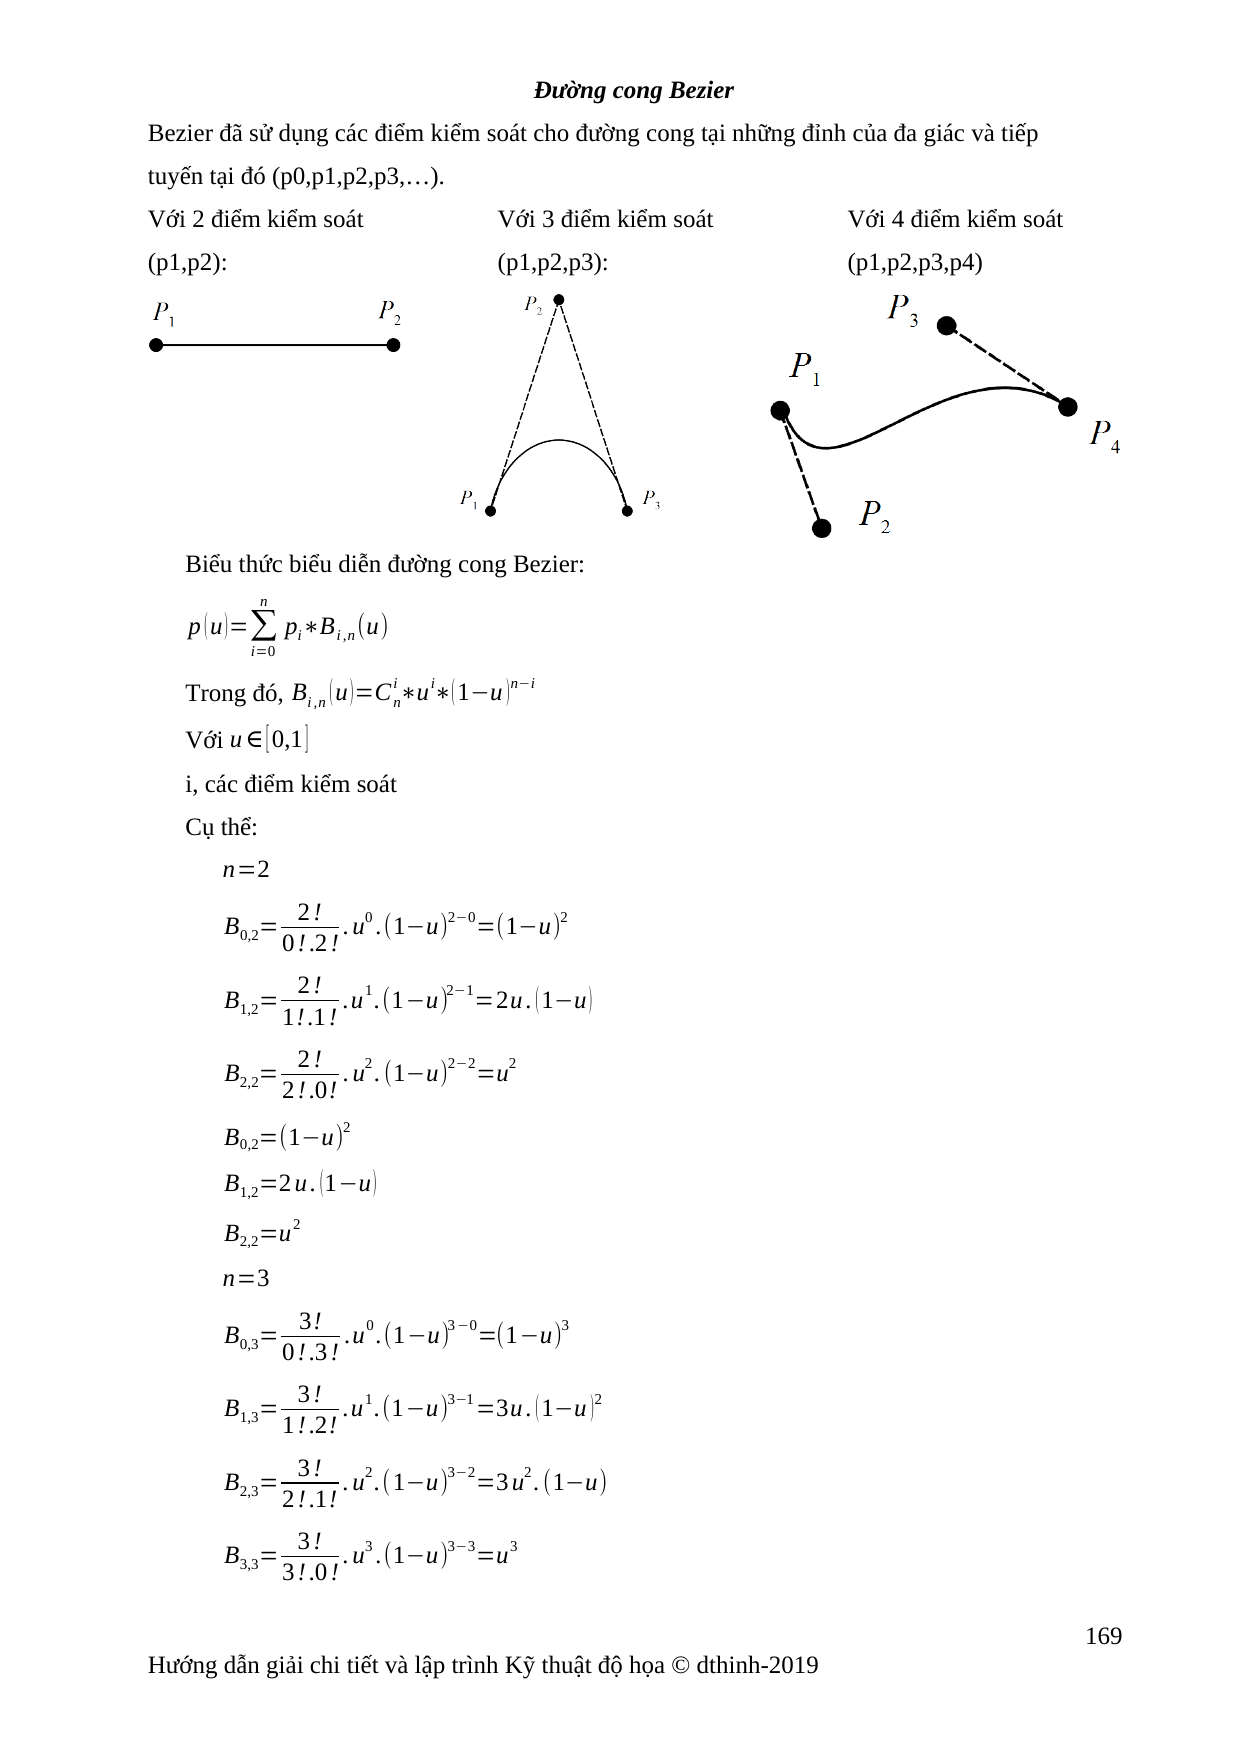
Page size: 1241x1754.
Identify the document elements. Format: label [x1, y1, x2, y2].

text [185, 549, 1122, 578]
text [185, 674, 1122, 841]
picture [457, 292, 661, 519]
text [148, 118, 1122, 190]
picture [766, 291, 1123, 542]
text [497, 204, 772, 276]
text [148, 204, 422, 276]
picture [146, 298, 403, 356]
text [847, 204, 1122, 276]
